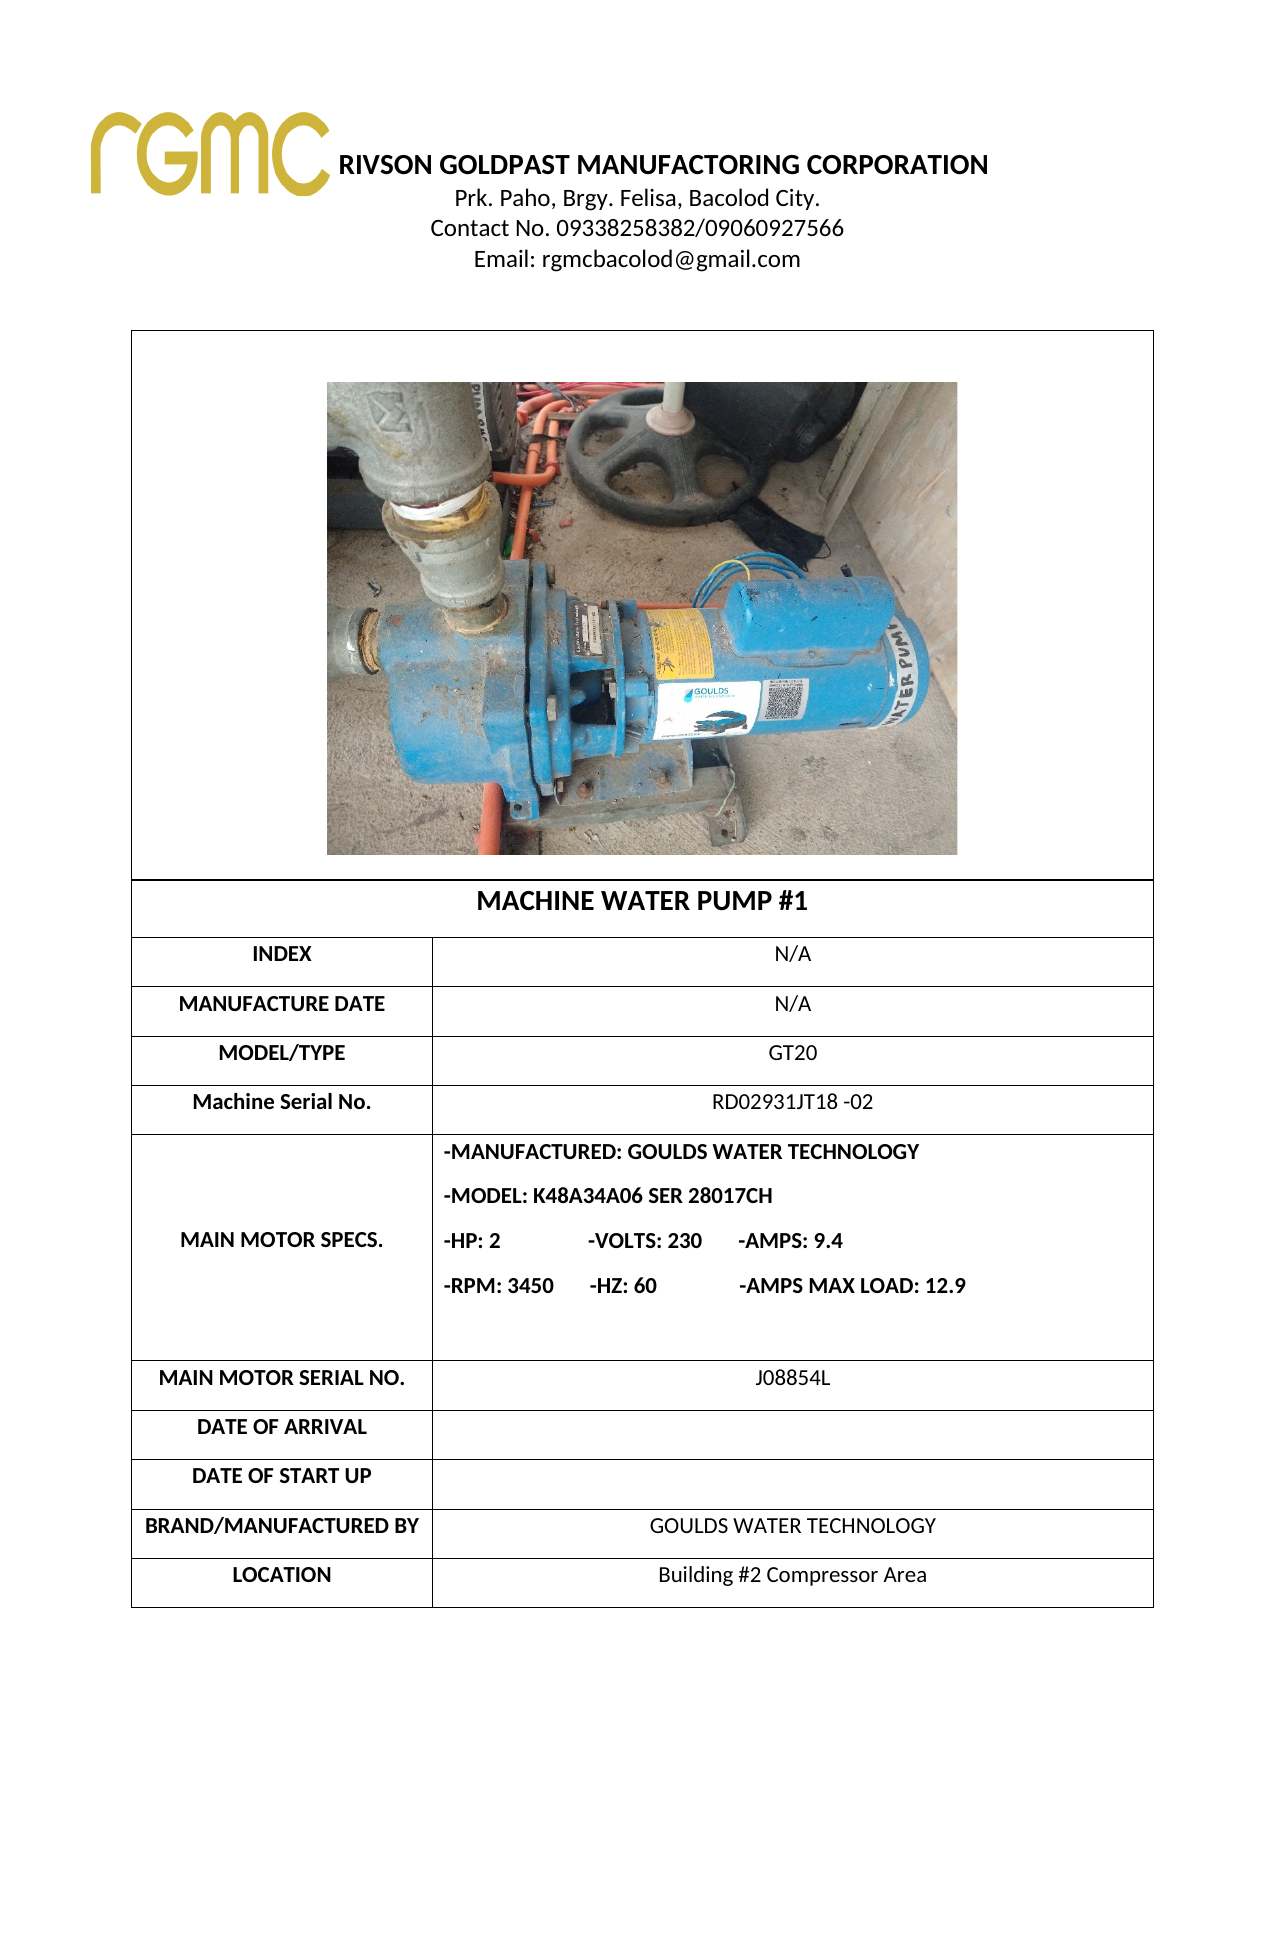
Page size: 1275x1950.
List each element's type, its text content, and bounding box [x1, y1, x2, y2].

table_cell MODEL/TYPE [132, 1037, 432, 1085]
table_cell DATE OF ARRIVAL [132, 1411, 432, 1459]
table_cell MAIN MOTOR SPECS. [132, 1135, 432, 1360]
picture [327, 382, 958, 855]
table_cell N/A [433, 938, 1153, 986]
picture [83, 100, 339, 207]
table_cell INDEX [132, 938, 432, 986]
table_cell GT20 [433, 1037, 1153, 1085]
table_cell MAIN MOTOR SERIAL NO. [132, 1361, 432, 1410]
table_cell BRAND/MANUFACTURED BY [132, 1510, 432, 1558]
table_cell Building #2 Compressor Area [433, 1559, 1153, 1607]
table_cell Machine Serial No. [132, 1086, 432, 1134]
table_cell LOCATION [132, 1559, 432, 1607]
table_cell J08854L [433, 1361, 1153, 1410]
table_cell N/A [433, 987, 1153, 1036]
table_cell [433, 1460, 1153, 1508]
table_header MACHINE WATER PUMP #1 [132, 881, 1153, 937]
table_cell RD02931JT18 -02 [433, 1086, 1153, 1134]
table_cell GOULDS WATER TECHNOLOGY [433, 1510, 1153, 1558]
table_cell -MANUFACTURED: GOULDS WATER TECHNOLOGY -MODEL: K48A34A06 SER 28017CH -HP: 2 -VOLTS: 230 -AMPS: 9.4 -RPM: 3450 -HZ: 60 -AMPS MAX LOAD: 12.9 [433, 1135, 1153, 1360]
table_cell MANUFACTURE DATE [132, 987, 432, 1036]
table_header [132, 331, 1153, 879]
table_cell DATE OF START UP [132, 1460, 432, 1508]
table_cell [433, 1411, 1153, 1459]
